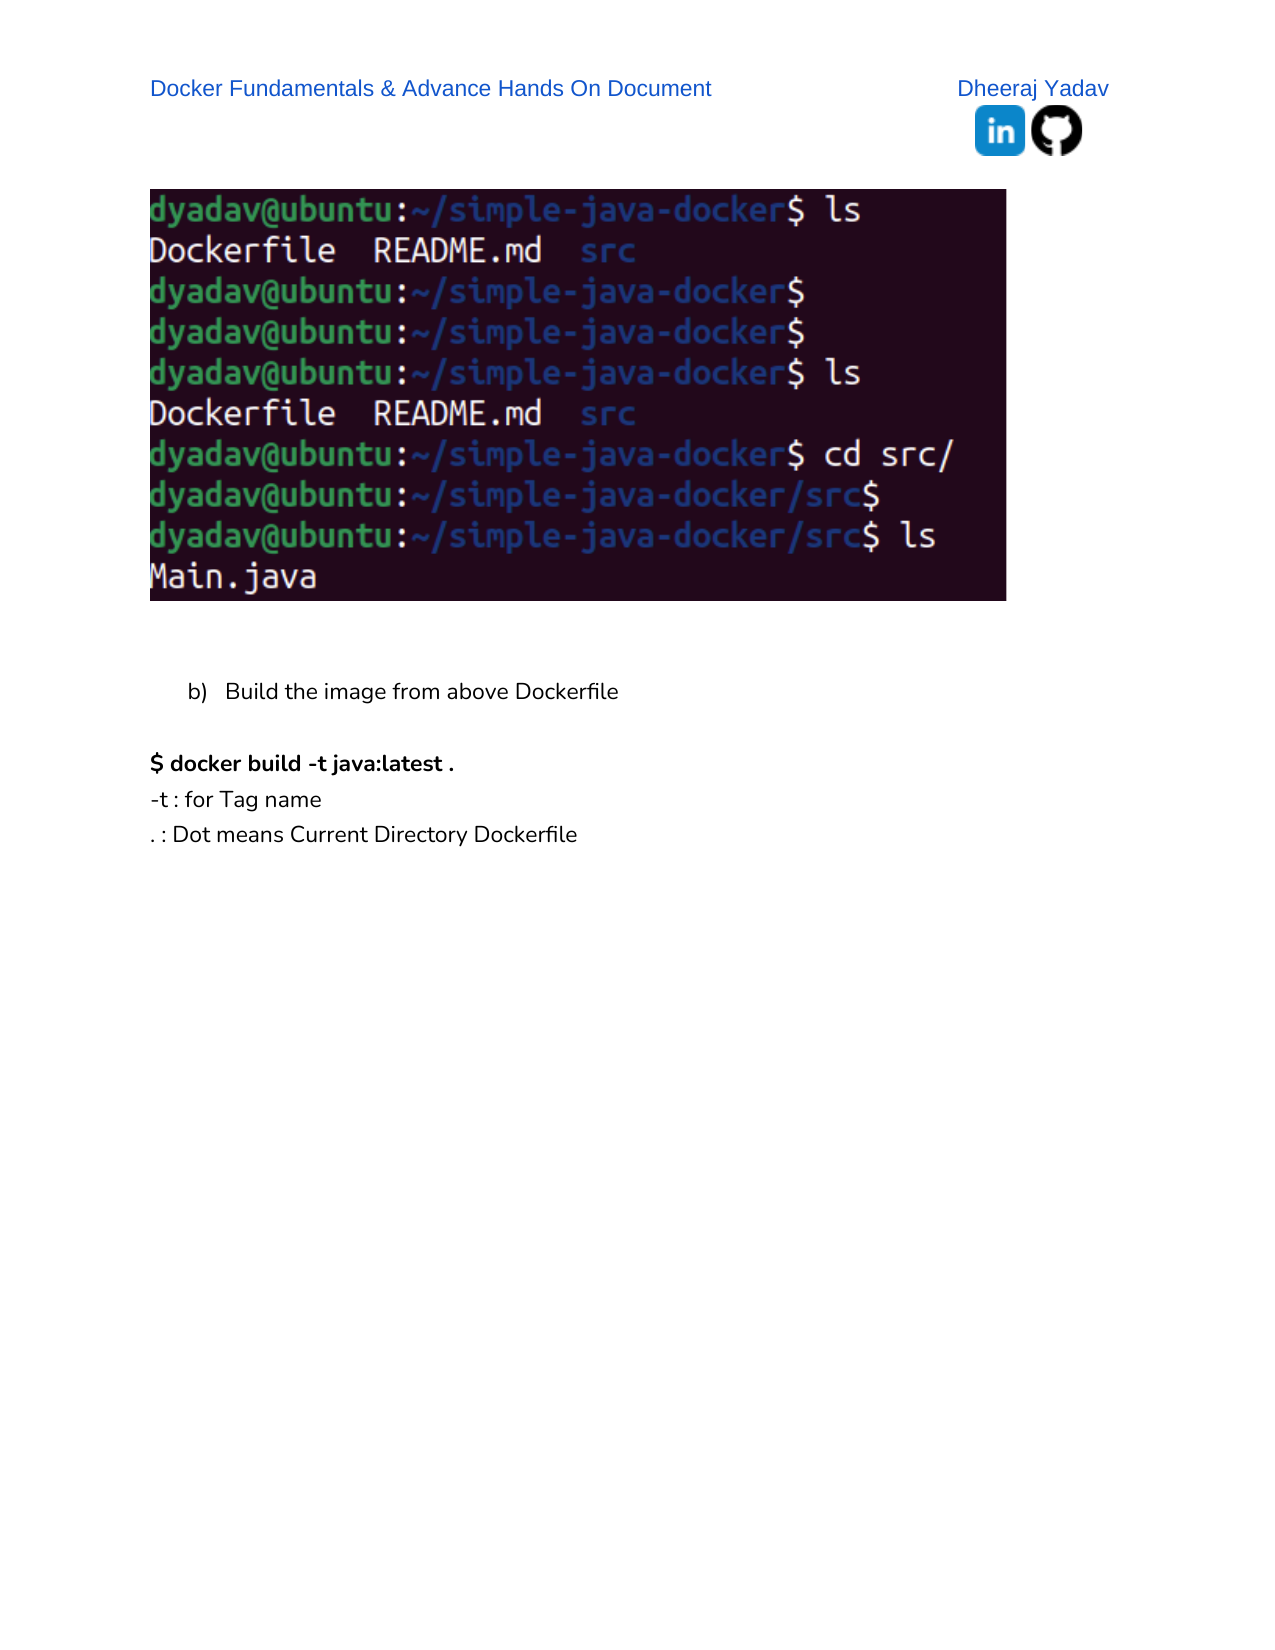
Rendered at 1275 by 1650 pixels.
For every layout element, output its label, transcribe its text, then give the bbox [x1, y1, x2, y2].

picture [150, 189, 1007, 601]
text . : Dot means Current Directory Dockerfile [150, 820, 1125, 851]
picture [1031, 105, 1083, 156]
text -t : for Tag name [150, 784, 1125, 815]
picture [975, 105, 1025, 156]
list Build the image from above Dockerfile [187, 676, 1125, 707]
text $ docker build -t java:latest . [150, 748, 1125, 779]
